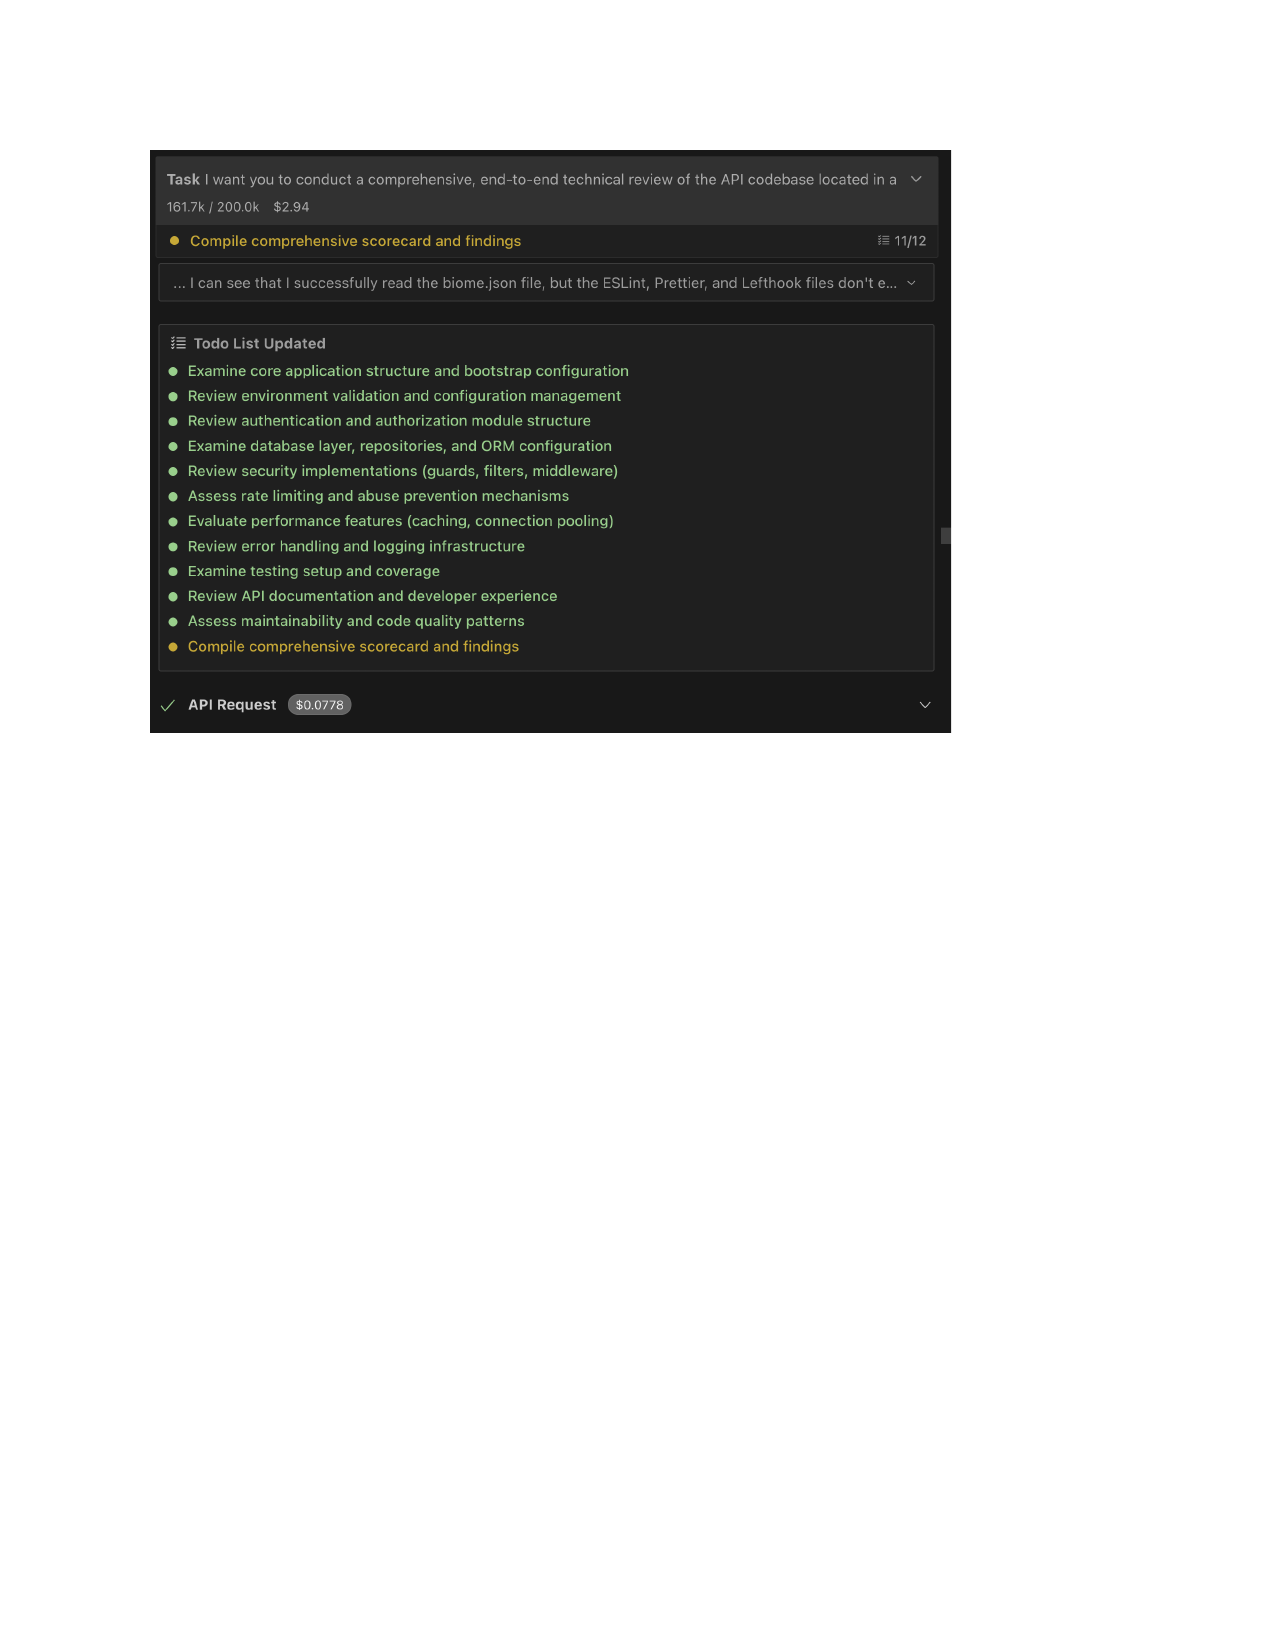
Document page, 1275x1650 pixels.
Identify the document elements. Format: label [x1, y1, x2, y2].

picture [150, 150, 952, 733]
